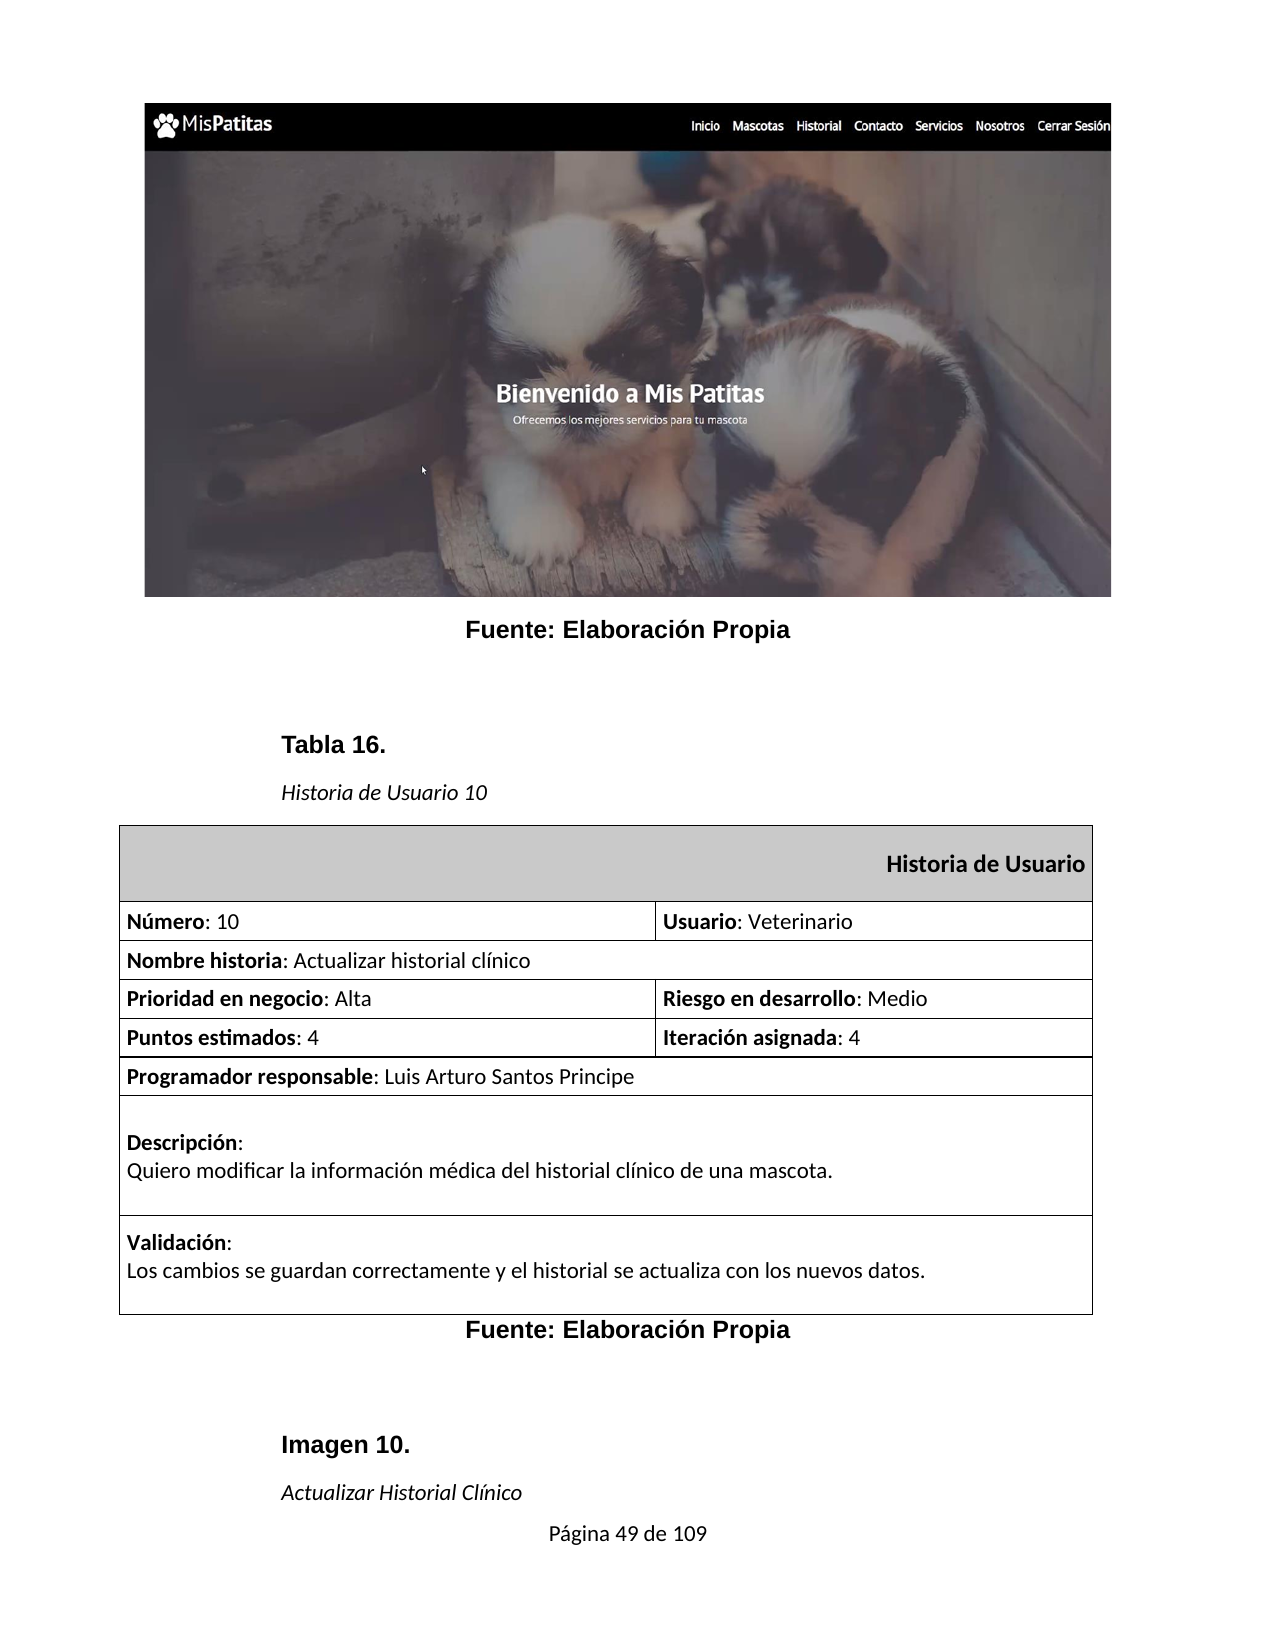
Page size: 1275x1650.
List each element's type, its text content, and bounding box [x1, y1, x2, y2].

text Historia de Usuario 10 [119, 778, 1137, 806]
text Imagen 10. [119, 1430, 1137, 1459]
table_cell Prioridad en negocio: Alta [120, 980, 655, 1017]
table_cell Iteración asignada: 4 [656, 1019, 1092, 1056]
table_cell Usuario: Veterinario [656, 902, 1092, 940]
table_header Historia de Usuario [120, 826, 1092, 901]
table_cell Número: 10 [120, 902, 655, 940]
table_cell Riesgo en desarrollo: Medio [656, 980, 1092, 1017]
table_cell Descripción: Quiero modificar la información médica del historial clínico de una mascota. [120, 1096, 1092, 1215]
picture [144, 103, 1112, 597]
table_cell Nombre historia: Actualizar historial clínico [120, 941, 1092, 979]
table_cell Puntos estimados: 4 [120, 1019, 655, 1056]
text Fuente: Elaboración Propia [119, 615, 1137, 644]
table_cell Validación: Los cambios se guardan correctamente y el historial se actualiza con los nuevos datos. [120, 1216, 1092, 1314]
text Actualizar Historial Clínico [119, 1478, 1137, 1506]
text Tabla 16. [119, 730, 1137, 759]
text Fuente: Elaboración Propia [119, 1315, 1137, 1344]
table_cell Programador responsable: Luis Arturo Santos Principe [120, 1058, 1092, 1095]
